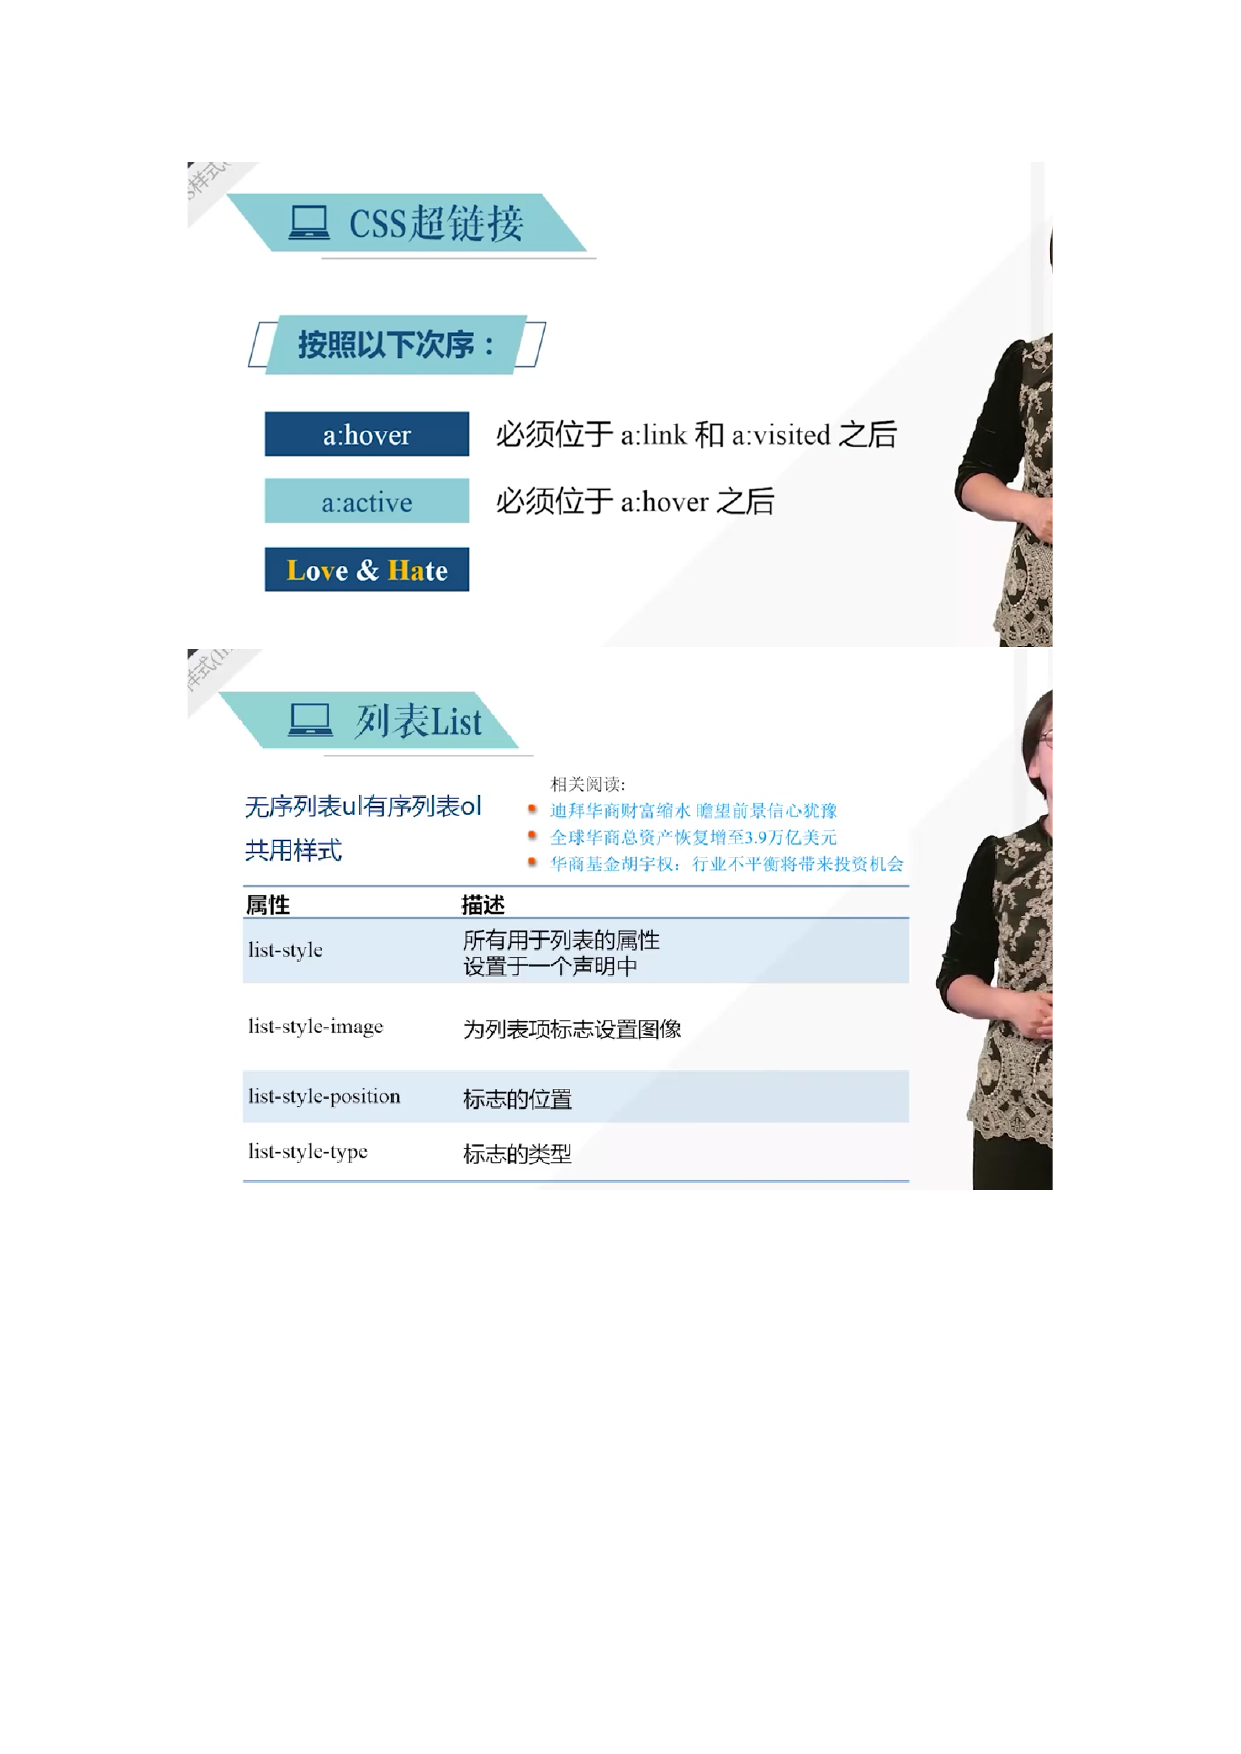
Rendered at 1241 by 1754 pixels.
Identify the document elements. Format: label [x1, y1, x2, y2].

picture [187, 162, 1053, 647]
picture [187, 649, 1053, 1190]
